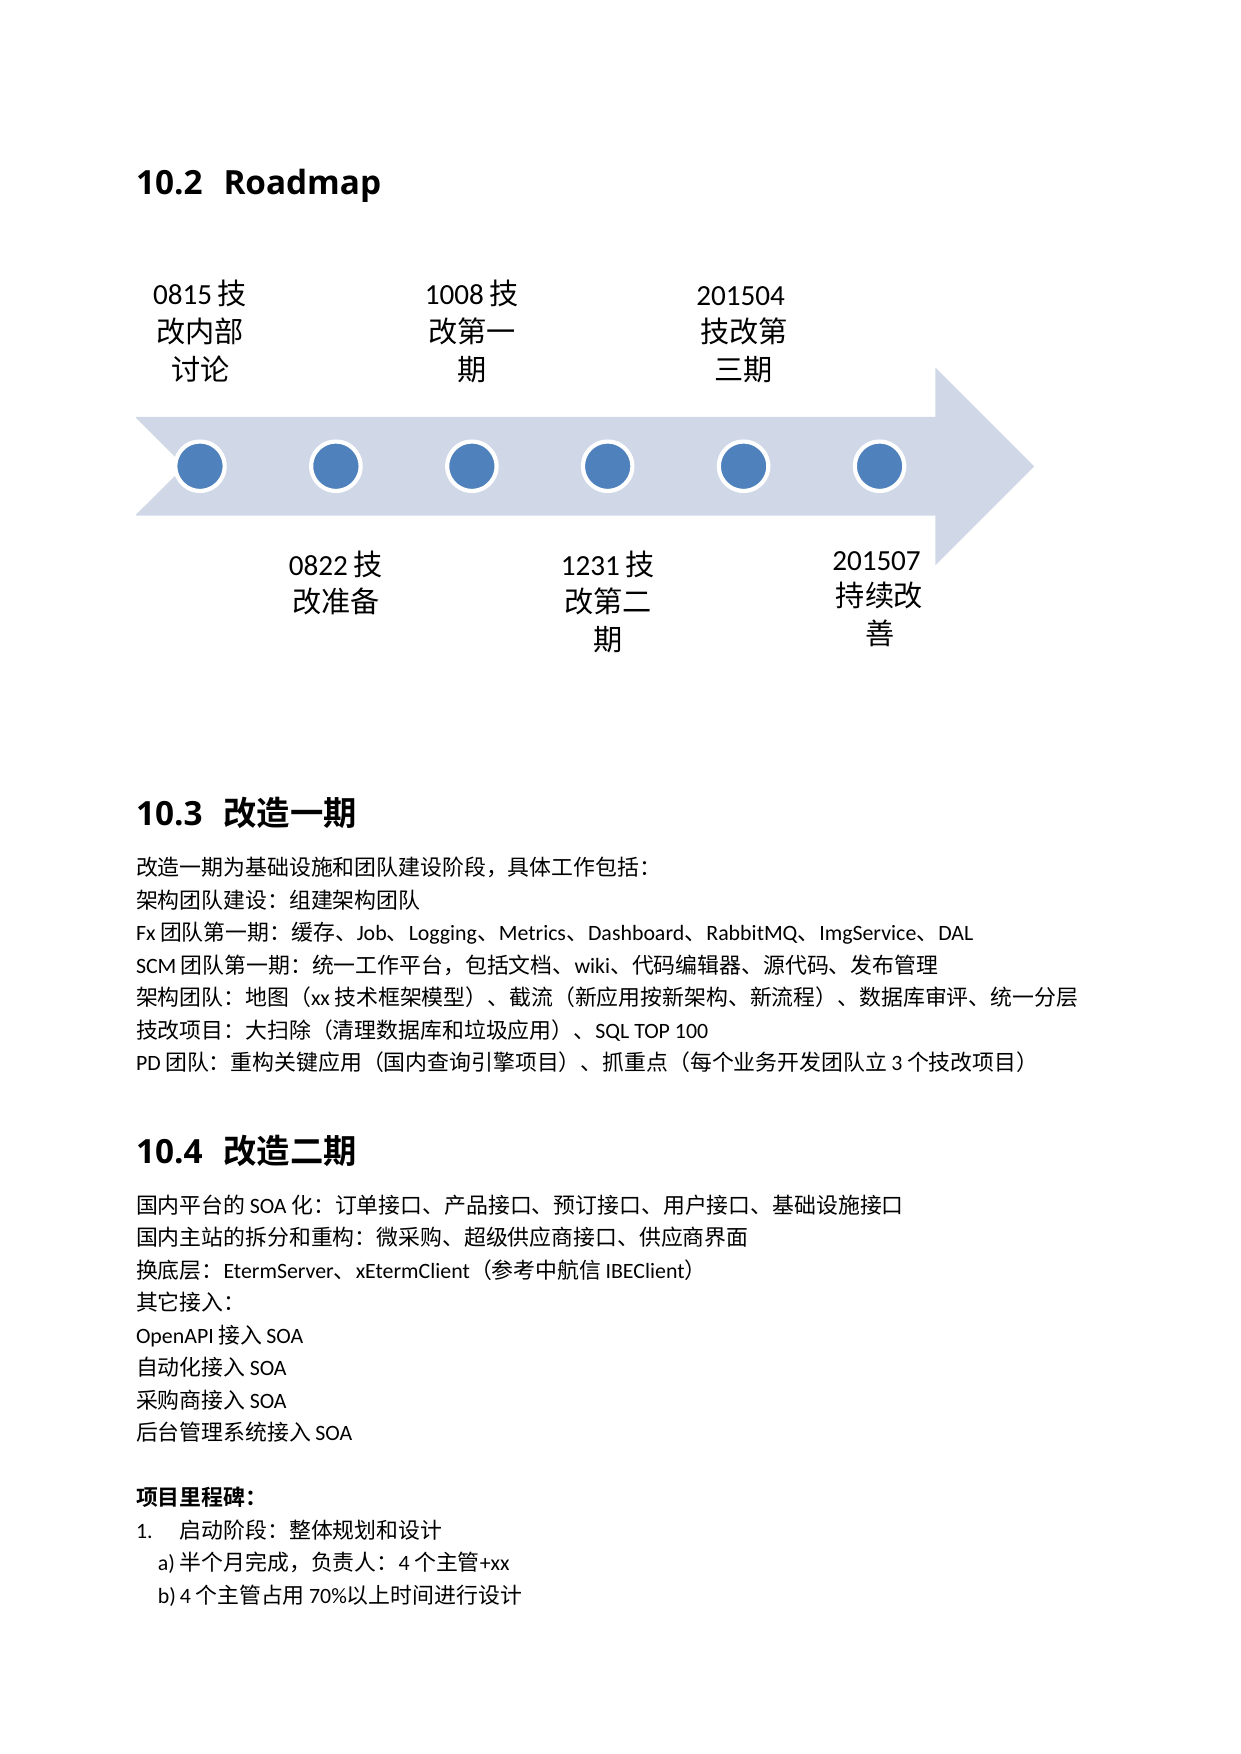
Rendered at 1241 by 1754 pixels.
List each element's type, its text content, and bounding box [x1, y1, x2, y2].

text PD团队：重构关键应用（国内查询引擎项目）、抓重点（每个业务开发团队立3个技改项目） [136, 1045, 1104, 1077]
text 后台管理系统接入SOA [136, 1415, 1104, 1447]
text 采购商接入SOA [136, 1382, 1104, 1415]
text 项目里程碑： [136, 1480, 1104, 1512]
text 架构团队建设：组建架构团队 [136, 882, 1104, 915]
text 改造一期为基础设施和团队建设阶段，具体工作包括： [136, 850, 1104, 882]
text 换底层：EtermServer、xEtermClient（参考中航信IBEClient） [136, 1252, 1104, 1285]
text a) 半个月完成，负责人：4个主管+xx [158, 1545, 1104, 1577]
subtitle 改造一期 [136, 779, 1104, 844]
text 架构团队：地图（xx技术框架模型）、截流（新应用按新架构、新流程）、数据库审评、统一分层 [136, 980, 1104, 1012]
text SCM团队第一期：统一工作平台，包括文档、wiki、代码编辑器、源代码、发布管理 [136, 947, 1104, 980]
subtitle Roadmap [136, 149, 1104, 214]
text 1. 启动阶段：整体规划和设计 [136, 1512, 1104, 1545]
text 国内主站的拆分和重构：微采购、超级供应商接口、供应商界面 [136, 1220, 1104, 1252]
text 其它接入： [136, 1285, 1104, 1317]
text 国内平台的SOA化：订单接口、产品接口、预订接口、用户接口、基础设施接口 [136, 1187, 1104, 1220]
text 技改项目：大扫除（清理数据库和垃圾应用）、SQL TOP 100 [136, 1012, 1104, 1045]
text OpenAPI接入SOA [136, 1317, 1104, 1350]
subtitle 改造二期 [136, 1116, 1104, 1181]
text Fx团队第一期：缓存、Job、Logging、Metrics、Dashboard、RabbitMQ、ImgService、DAL [136, 915, 1104, 947]
text 自动化接入SOA [136, 1350, 1104, 1382]
text b) 4个主管占用70%以上时间进行设计 [158, 1577, 1104, 1610]
